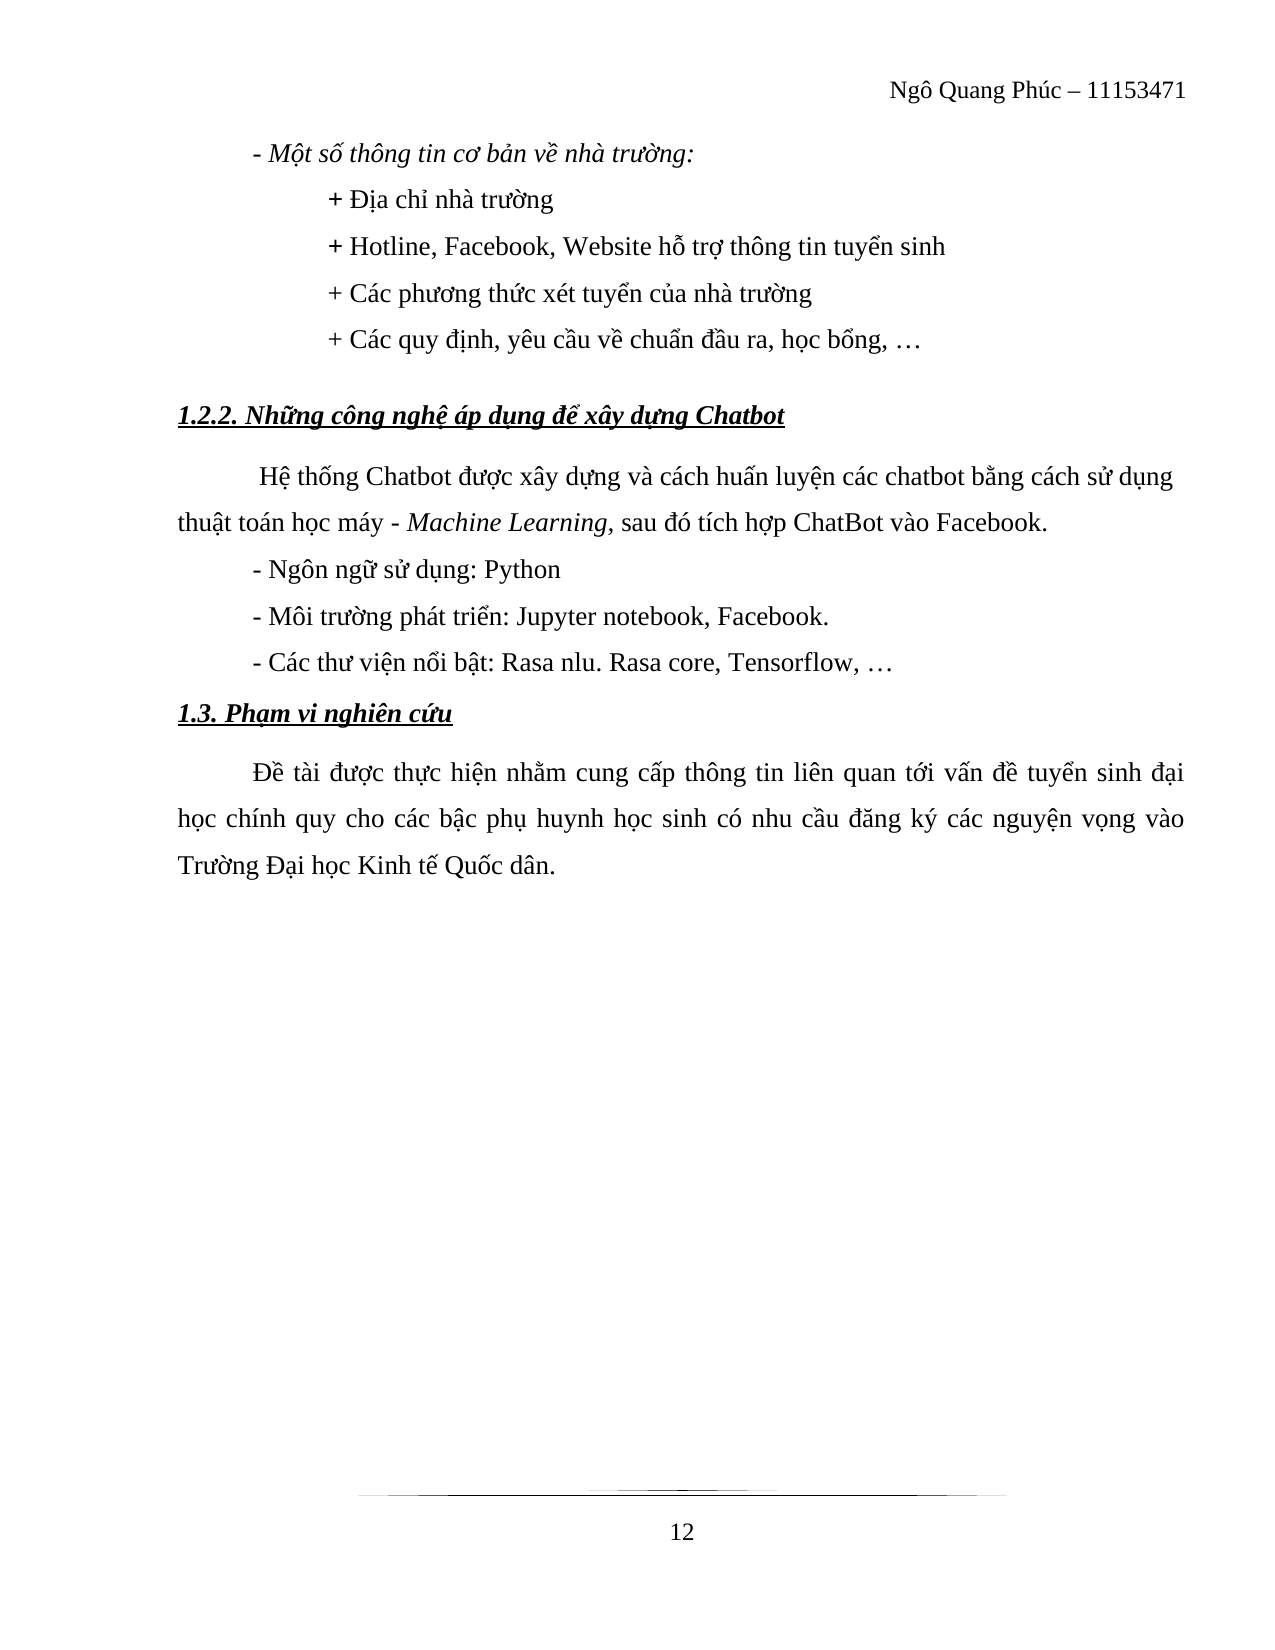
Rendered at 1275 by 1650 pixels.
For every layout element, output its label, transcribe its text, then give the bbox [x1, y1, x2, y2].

text - Ngôn ngữ sử dụng: Python [177, 553, 1186, 584]
subtitle 1.2.2. Những công nghệ áp dụng để xây dựng Chatbot [177, 399, 1186, 430]
text - Các thư viện nổi bật: Rasa nlu. Rasa core, Tensorflow, … [177, 646, 1186, 677]
text Đề tài được thực hiện nhằm cung cấp thông tin liên quan tới vấn đề tuyển sinh đại học chính quy cho các bậc phụ huynh học sinh có nhu cầu đăng ký các nguyện vọng vào Trường Đại học Kinh tế Quốc dân. [177, 756, 1186, 880]
text - Môi trường phát triển: Jupyter notebook, Facebook. [177, 599, 1186, 631]
text + Địa chỉ nhà trường [252, 183, 1186, 214]
text + Các quy định, yêu cầu về chuẩn đầu ra, học bổng, … [252, 323, 1186, 354]
text Hệ thống Chatbot được xây dựng và cách huấn luyện các chatbot bằng cách sử dụng thuật toán học máy - Machine Learning, sau đó tích hợp ChatBot vào Facebook. [177, 459, 1186, 537]
text + Hotline, Facebook, Website hỗ trợ thông tin tuyển sinh [252, 230, 1186, 261]
text + Các phương thức xét tuyển của nhà trường [252, 277, 1186, 308]
subtitle 1.3. Phạm vi nghiên cứu [177, 697, 1186, 728]
text - Một số thông tin cơ bản về nhà trường: [252, 137, 1186, 168]
